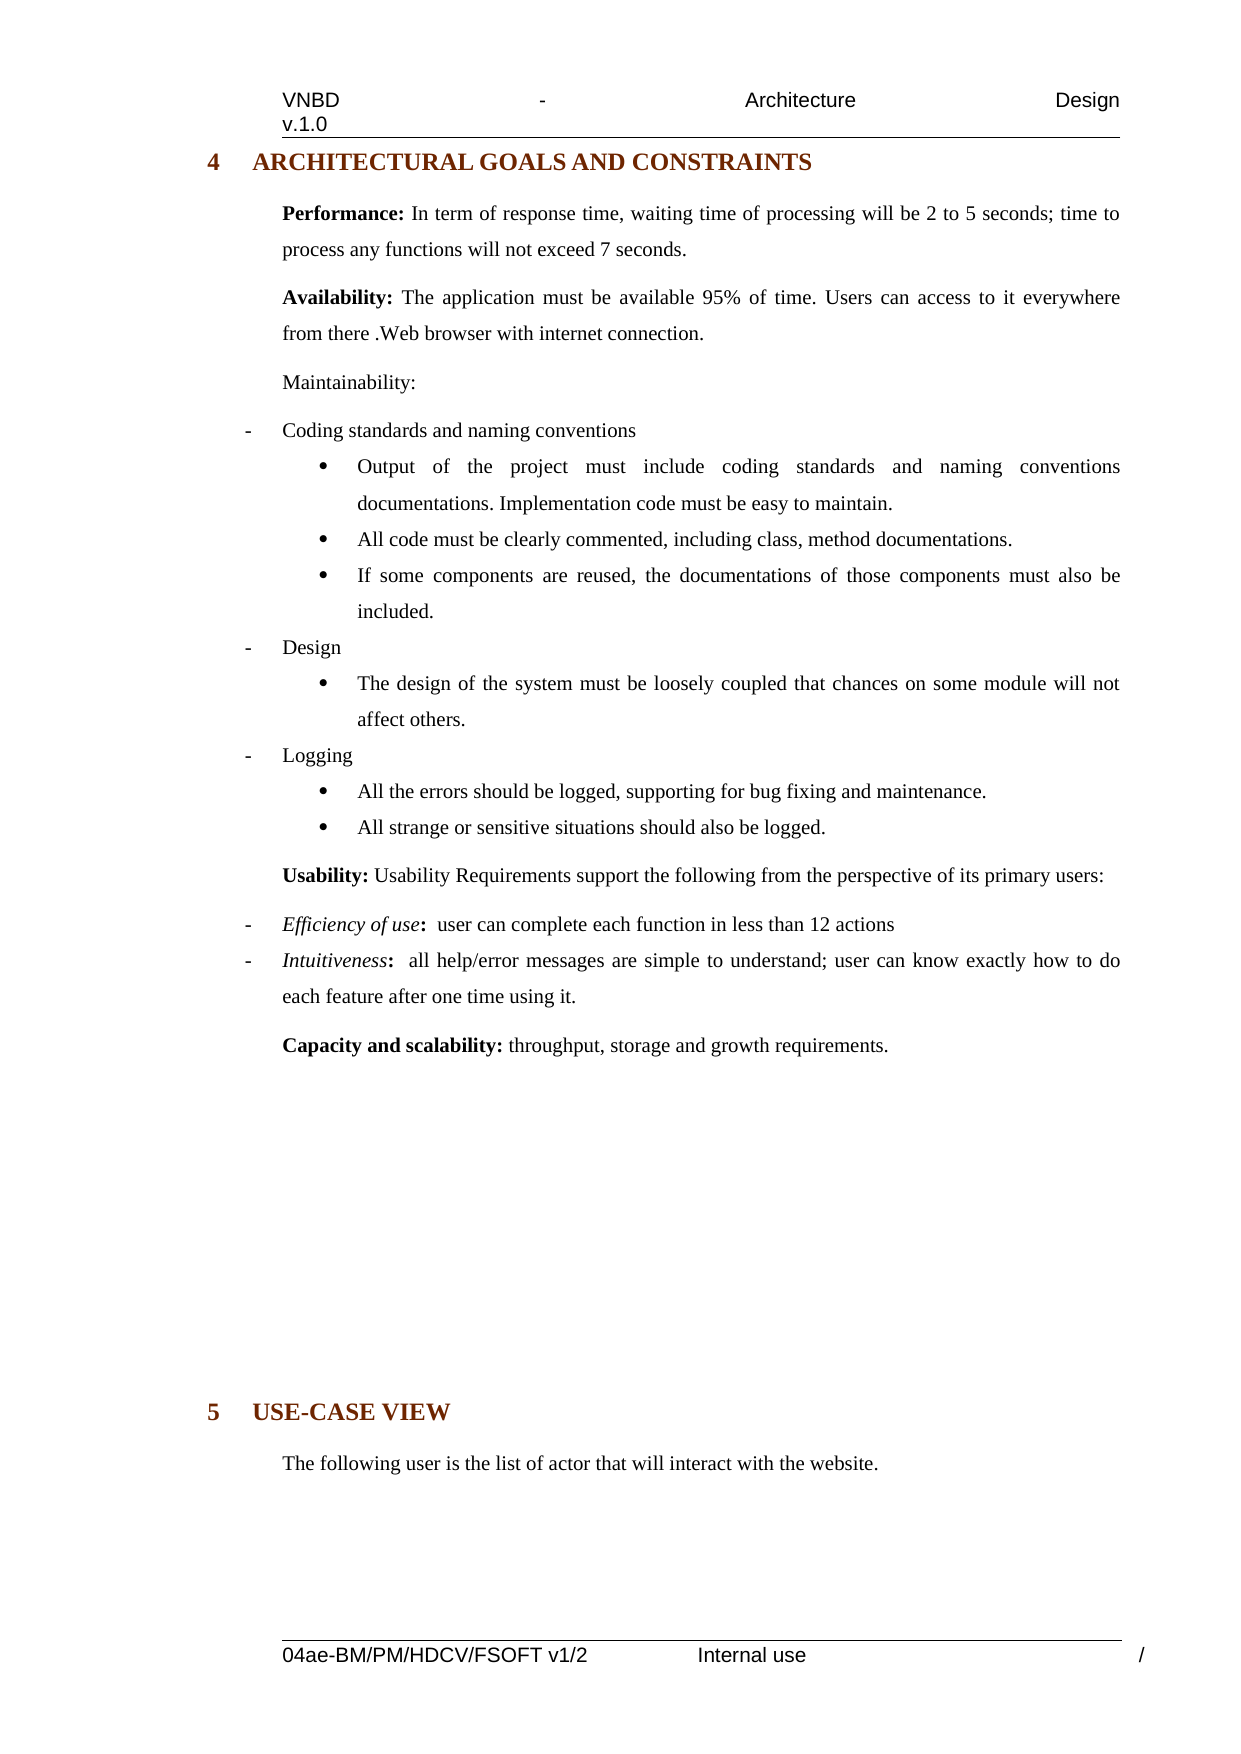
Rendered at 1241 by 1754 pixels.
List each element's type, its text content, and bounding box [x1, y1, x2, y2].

text Performance: In term of response time, waiting time of processing will be 2 to 5 seconds; time to process any functions will not exceed 7 seconds. [282, 201, 1122, 261]
list Coding standards and naming conventions [244, 418, 1122, 442]
list Intuitiveness: all help/error messages are simple to understand; user can know exactly how to do each feature after one time using it. [244, 948, 1122, 1008]
list All the errors should be logged, supporting for bug fixing and maintenance. [319, 779, 1122, 803]
list Output of the project must include coding standards and naming conventions documentations. Implementation code must be easy to maintain. [319, 454, 1122, 514]
subtitle Architectural Goals and Constraints [207, 147, 1122, 176]
list Efficiency of use: user can complete each function in less than 12 actions [244, 912, 1122, 936]
list If some components are reused, the documentations of those components must also be included. [319, 563, 1122, 623]
text Capacity and scalability: throughput, storage and growth requirements. [282, 1033, 1122, 1057]
list All code must be clearly commented, including class, method documentations. [319, 527, 1122, 551]
subtitle Use-Case View [207, 1397, 1122, 1426]
text Availability: The application must be available 95% of time. Users can access to it everywhere from there .Web browser with internet connection. [282, 285, 1122, 345]
list The design of the system must be loosely coupled that chances on some module will not affect others. [319, 671, 1122, 731]
list All strange or sensitive situations should also be logged. [319, 815, 1122, 839]
text Maintainability: [282, 370, 1122, 394]
list Logging [244, 743, 1122, 767]
text Usability: Usability Requirements support the following from the perspective of its primary users: [282, 863, 1122, 887]
list Design [244, 635, 1122, 659]
text The following user is the list of actor that will interact with the website. [282, 1451, 1122, 1475]
